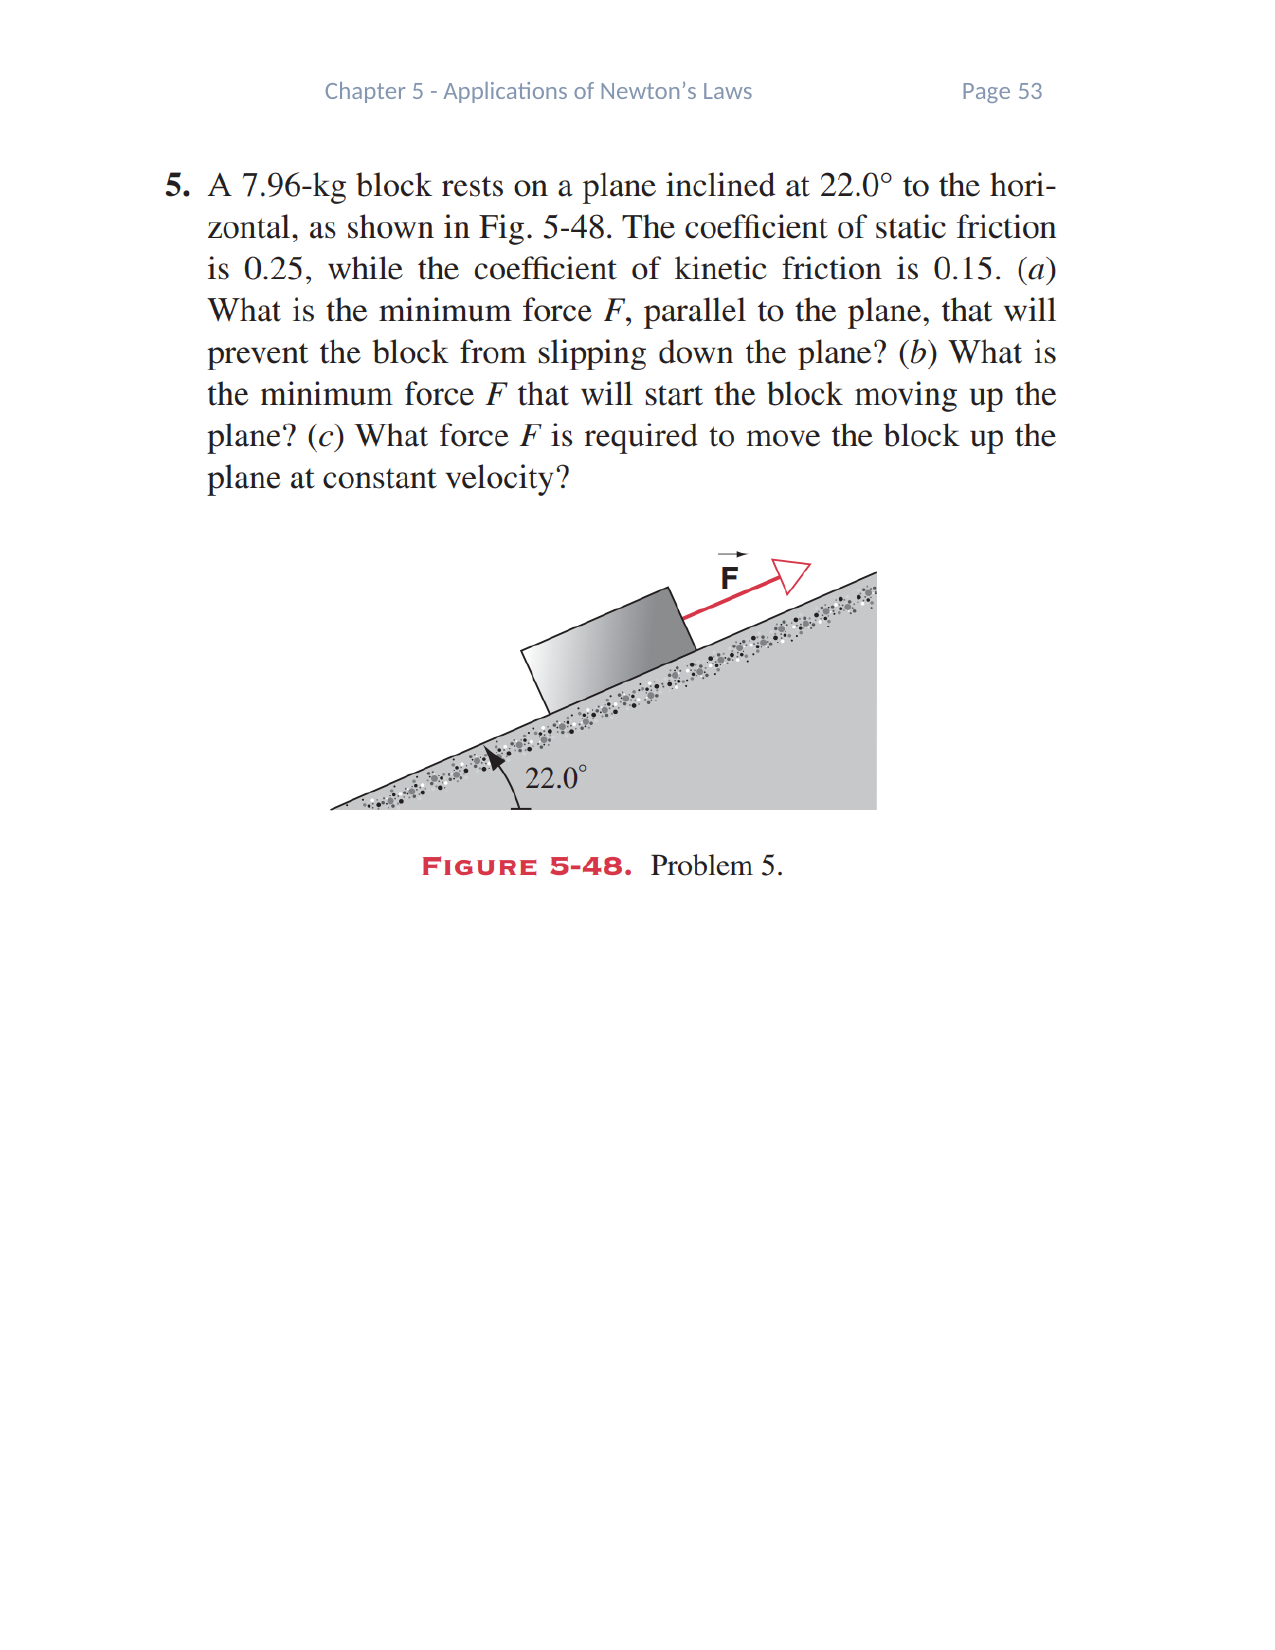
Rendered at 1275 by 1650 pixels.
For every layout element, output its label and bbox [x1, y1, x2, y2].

picture [135, 150, 1110, 884]
